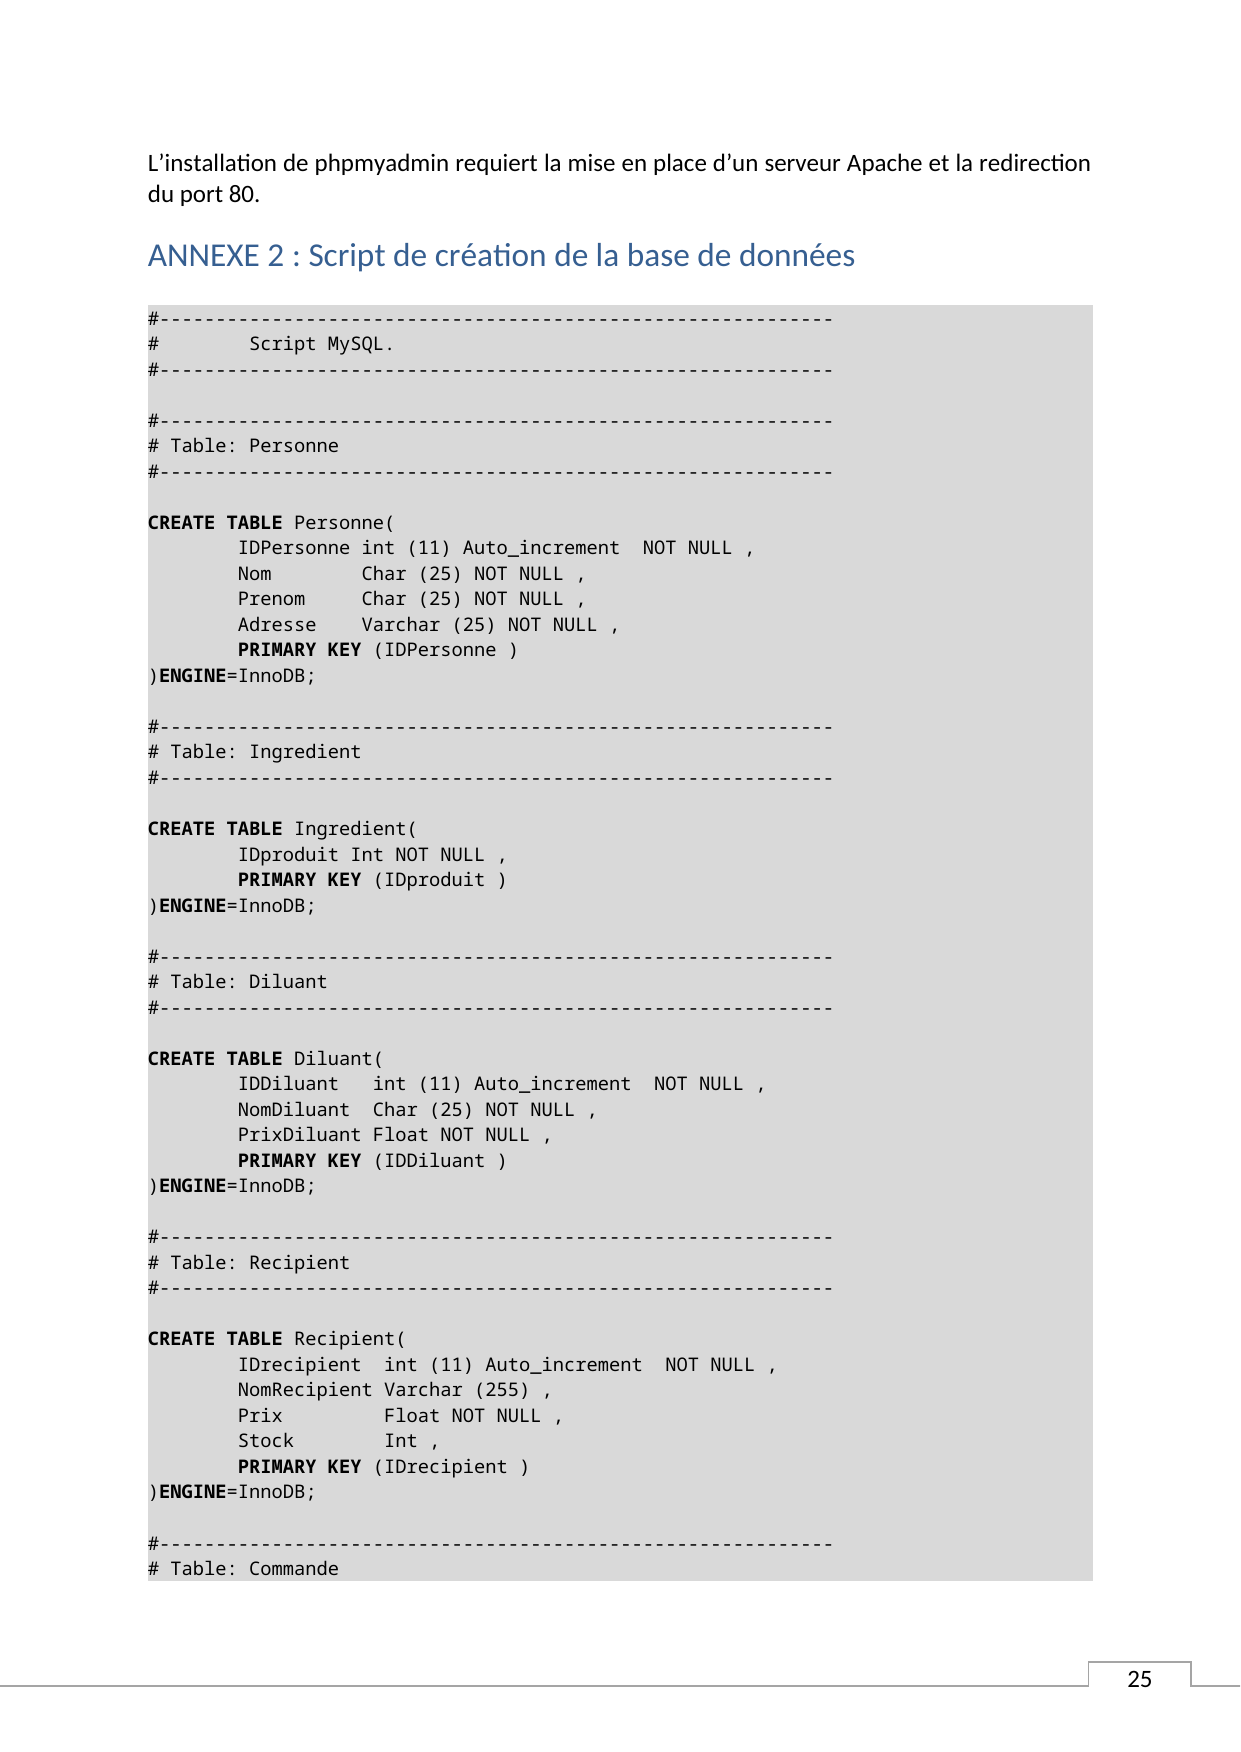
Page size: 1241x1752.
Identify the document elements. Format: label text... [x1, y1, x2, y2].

text PRIMARY KEY (IDrecipient ) [148, 1453, 1093, 1479]
text #------------------------------------------------------------ [148, 994, 1093, 1019]
text )ENGINE=InnoDB; [148, 892, 1093, 917]
text PRIMARY KEY (IDproduit ) [148, 866, 1093, 892]
text Adresse Varchar (25) NOT NULL , [148, 611, 1093, 637]
text #------------------------------------------------------------ [148, 356, 1093, 381]
text #------------------------------------------------------------ [148, 1275, 1093, 1300]
text IDPersonne int (11) Auto_increment NOT NULL , [148, 534, 1093, 560]
subtitle ANNEXE 2 : Script de création de la base de données [148, 234, 1093, 274]
text NomDiluant Char (25) NOT NULL , [148, 1096, 1093, 1122]
text # Table: Ingredient [148, 739, 1093, 764]
text # Script MySQL. [148, 330, 1093, 356]
text Prenom Char (25) NOT NULL , [148, 586, 1093, 611]
text Prix Float NOT NULL , [148, 1402, 1093, 1428]
text # Table: Recipient [148, 1249, 1093, 1275]
text PRIMARY KEY (IDDiluant ) [148, 1147, 1093, 1173]
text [148, 1530, 1093, 1555]
text # Table: Commande [148, 1555, 1093, 1581]
text )ENGINE=InnoDB; [148, 1479, 1093, 1504]
text IDrecipient int (11) Auto_increment NOT NULL , [148, 1351, 1093, 1377]
text CREATE TABLE Ingredient( [148, 815, 1093, 841]
text # Table: Diluant [148, 968, 1093, 994]
text Nom Char (25) NOT NULL , [148, 560, 1093, 586]
text CREATE TABLE Diluant( [148, 1045, 1093, 1071]
text PrixDiluant Float NOT NULL , [148, 1122, 1093, 1147]
text NomRecipient Varchar (255) , [148, 1377, 1093, 1402]
text )ENGINE=InnoDB; [148, 1173, 1093, 1198]
text # Table: Personne [148, 432, 1093, 458]
text #------------------------------------------------------------ [148, 407, 1093, 432]
text PRIMARY KEY (IDPersonne ) [148, 637, 1093, 662]
text #------------------------------------------------------------ [148, 943, 1093, 968]
text #------------------------------------------------------------ [148, 764, 1093, 790]
text CREATE TABLE Recipient( [148, 1326, 1093, 1351]
text #------------------------------------------------------------ [148, 1224, 1093, 1249]
text Stock Int , [148, 1428, 1093, 1453]
text CREATE TABLE Personne( [148, 509, 1093, 534]
text IDDiluant int (11) Auto_increment NOT NULL , [148, 1071, 1093, 1096]
text #------------------------------------------------------------ [148, 713, 1093, 739]
text L’installation de phpmyadmin requiert la mise en place d’un serveur Apache et la redirection du port 80. [148, 148, 1093, 209]
text #------------------------------------------------------------ [148, 305, 1093, 330]
text #------------------------------------------------------------ [148, 458, 1093, 483]
text IDproduit Int NOT NULL , [148, 841, 1093, 866]
text )ENGINE=InnoDB; [148, 662, 1093, 688]
